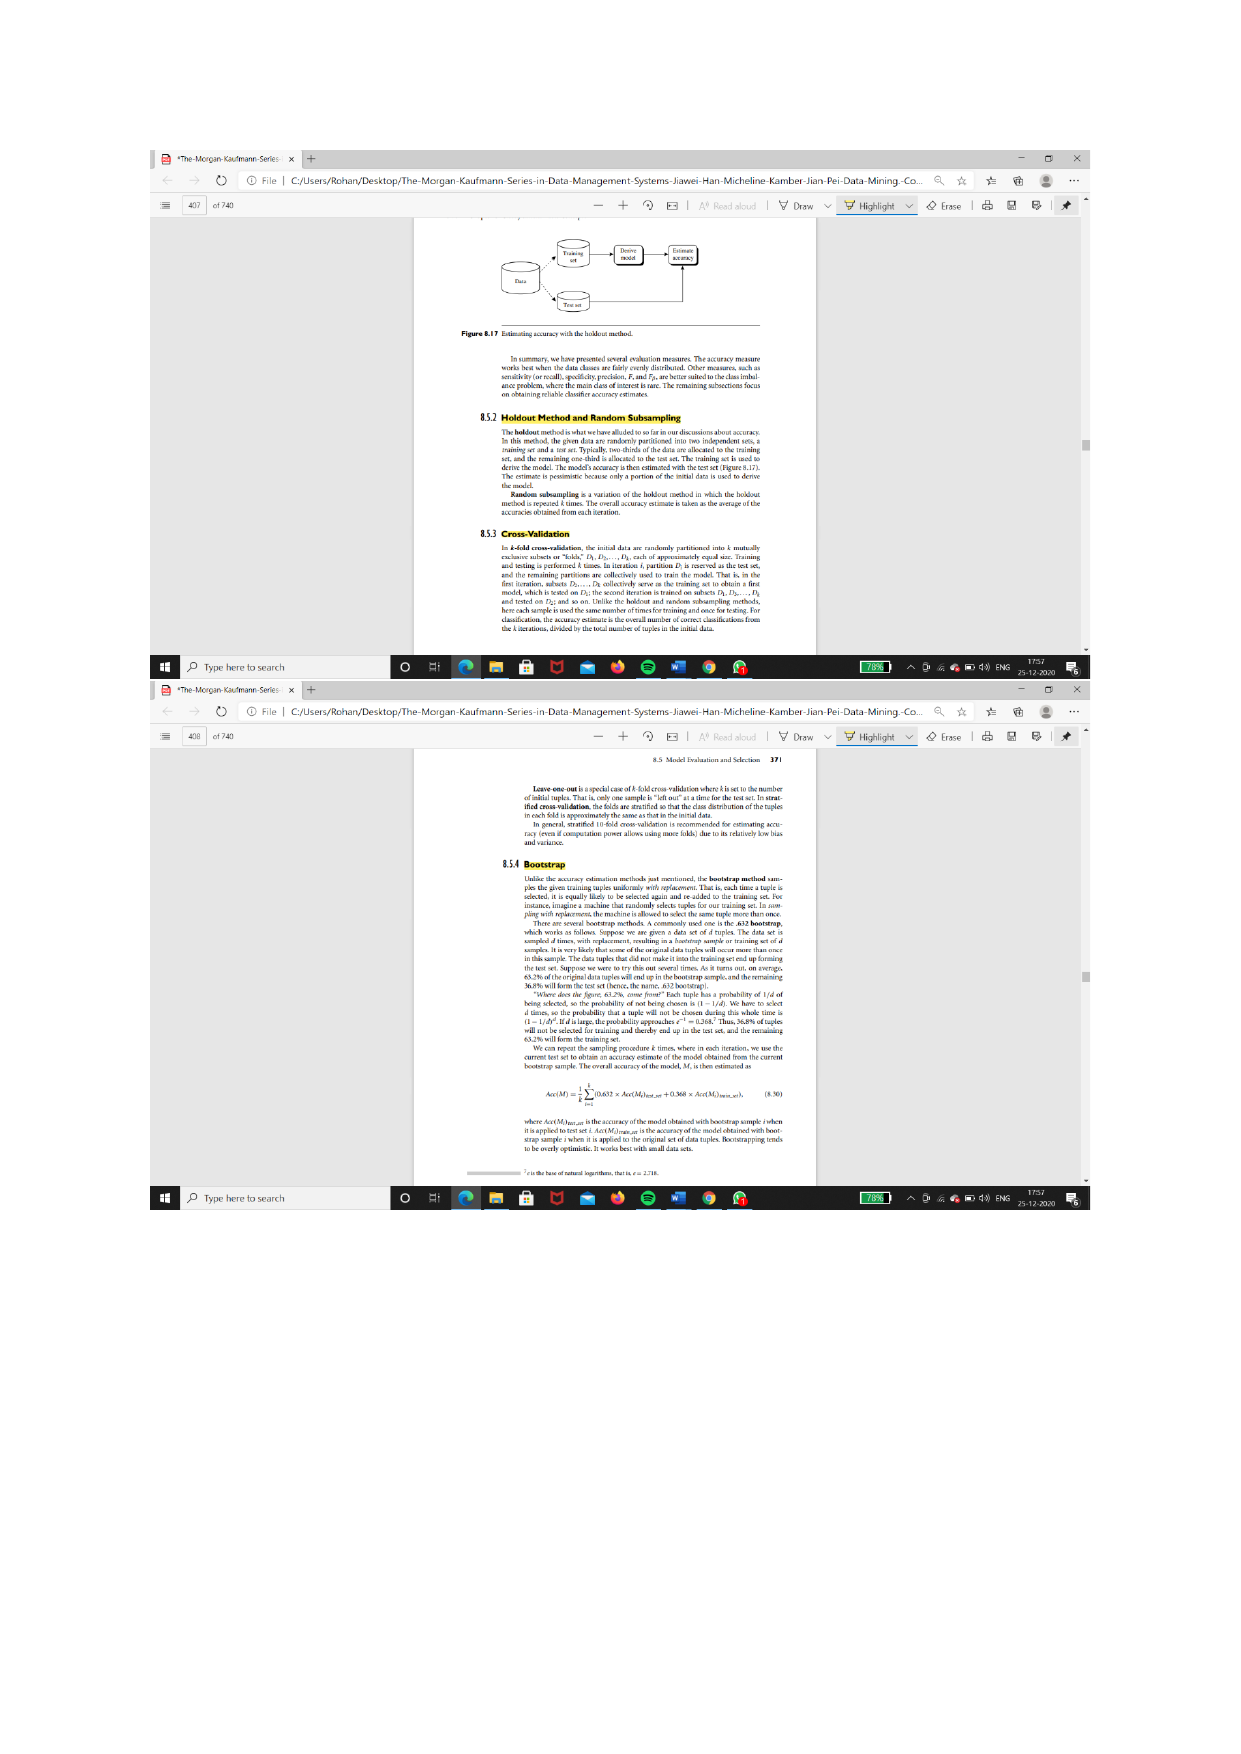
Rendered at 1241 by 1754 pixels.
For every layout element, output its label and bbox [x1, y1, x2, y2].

picture [150, 150, 1091, 679]
picture [150, 681, 1091, 1210]
